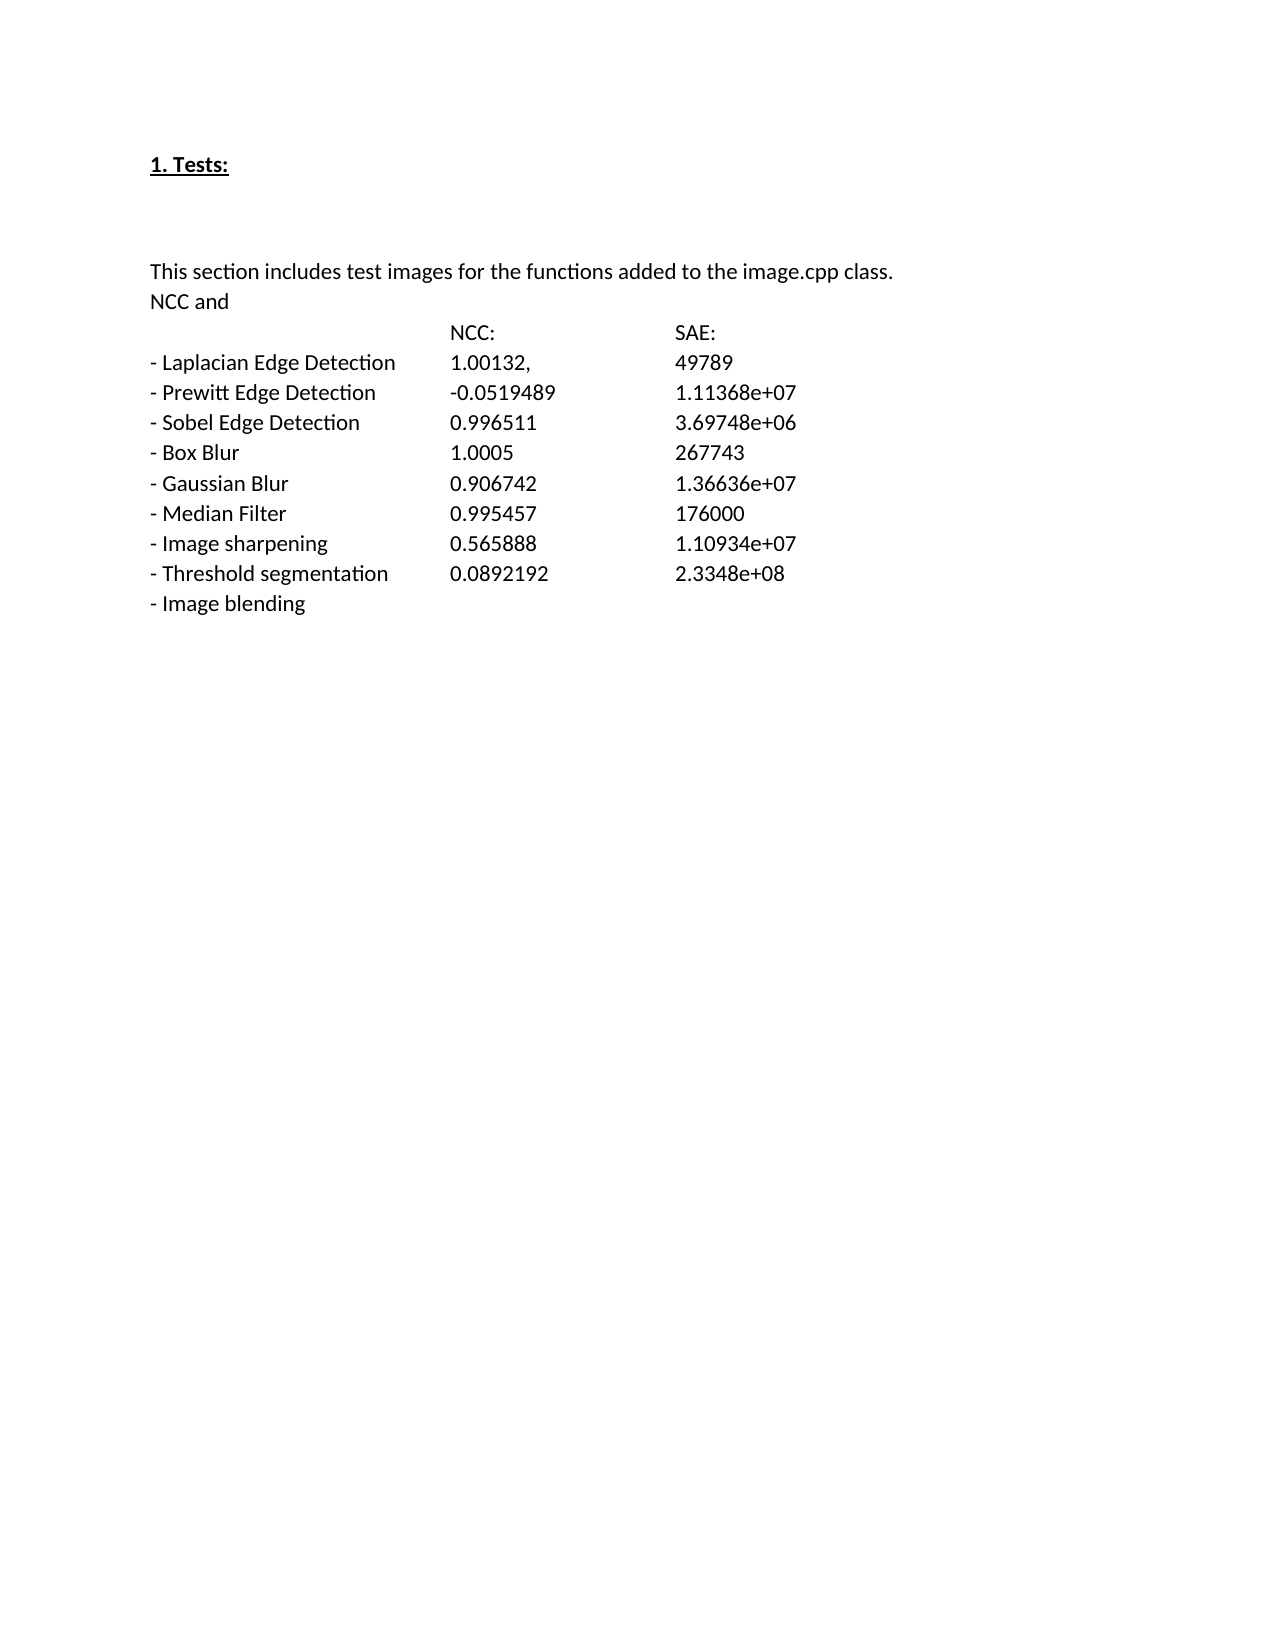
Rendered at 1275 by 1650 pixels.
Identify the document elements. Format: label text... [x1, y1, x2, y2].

text This section includes test images for the functions added to the image.cpp class. NCC and NCC: SAE: - Laplacian Edge Detection 1.00132, 49789 - Prewitt Edge Detection -0.0519489 1.11368e+07 - Sobel Edge Detection 0.996511 3.69748e+06 - Box Blur 1.0005 267743 - Gaussian Blur 0.906742 1.36636e+07 - Median Filter 0.995457 176000 - Image sharpening 0.565888 1.10934e+07 - Threshold segmentation 0.0892192 2.3348e+08 - Image blending [150, 257, 1125, 618]
text 1. Tests: [150, 150, 1125, 238]
